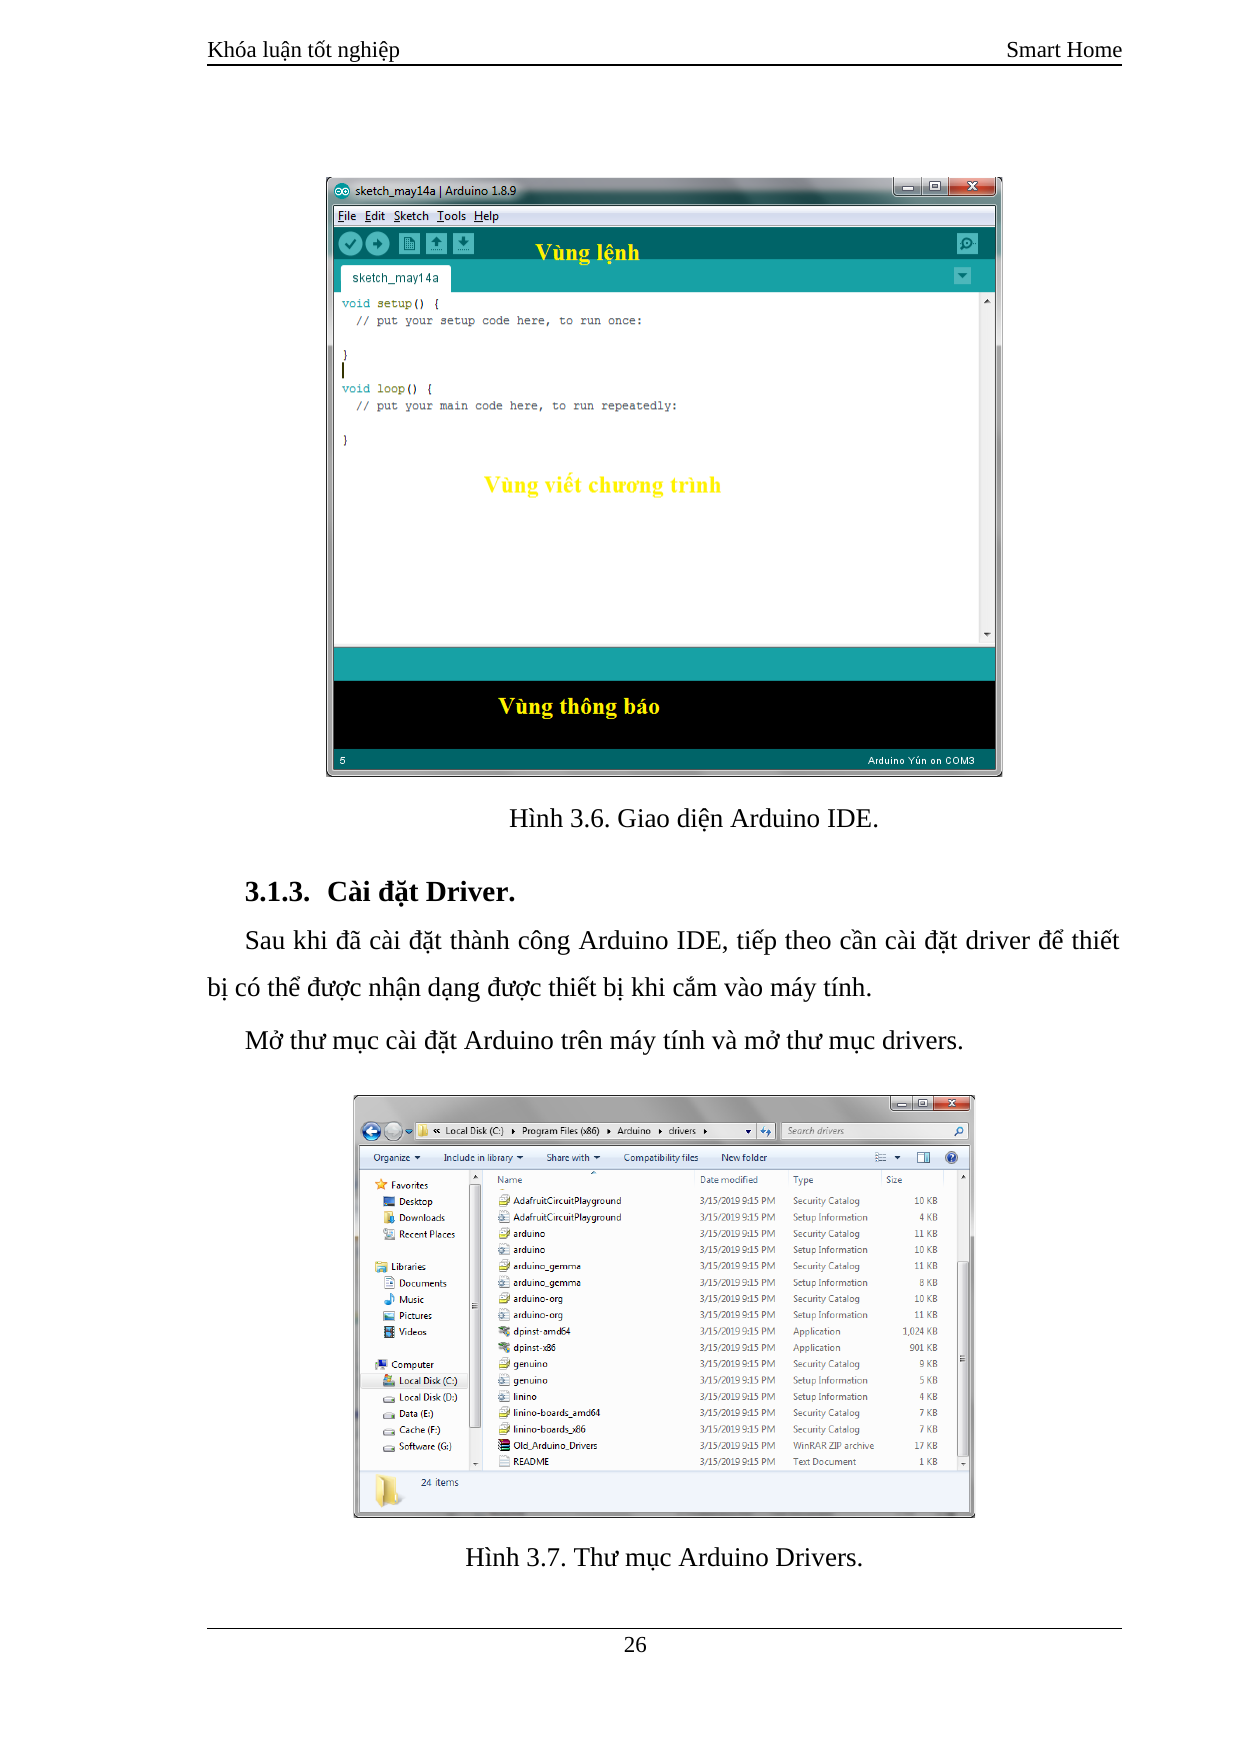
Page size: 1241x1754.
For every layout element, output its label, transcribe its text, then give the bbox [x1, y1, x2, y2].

picture [353, 1095, 976, 1519]
subtitle Cài đặt Driver. [244, 874, 1122, 907]
text Mở thư mục cài đặt Arduino trên máy tính và mở thư mục drivers. [207, 1024, 1122, 1055]
picture [326, 177, 1003, 778]
text Sau khi đã cài đặt thành công Arduino IDE, tiếp theo cần cài đặt driver để thiết bị có thể được nhận dạng được thiết bị khi cắm vào máy tính. [207, 924, 1122, 1002]
